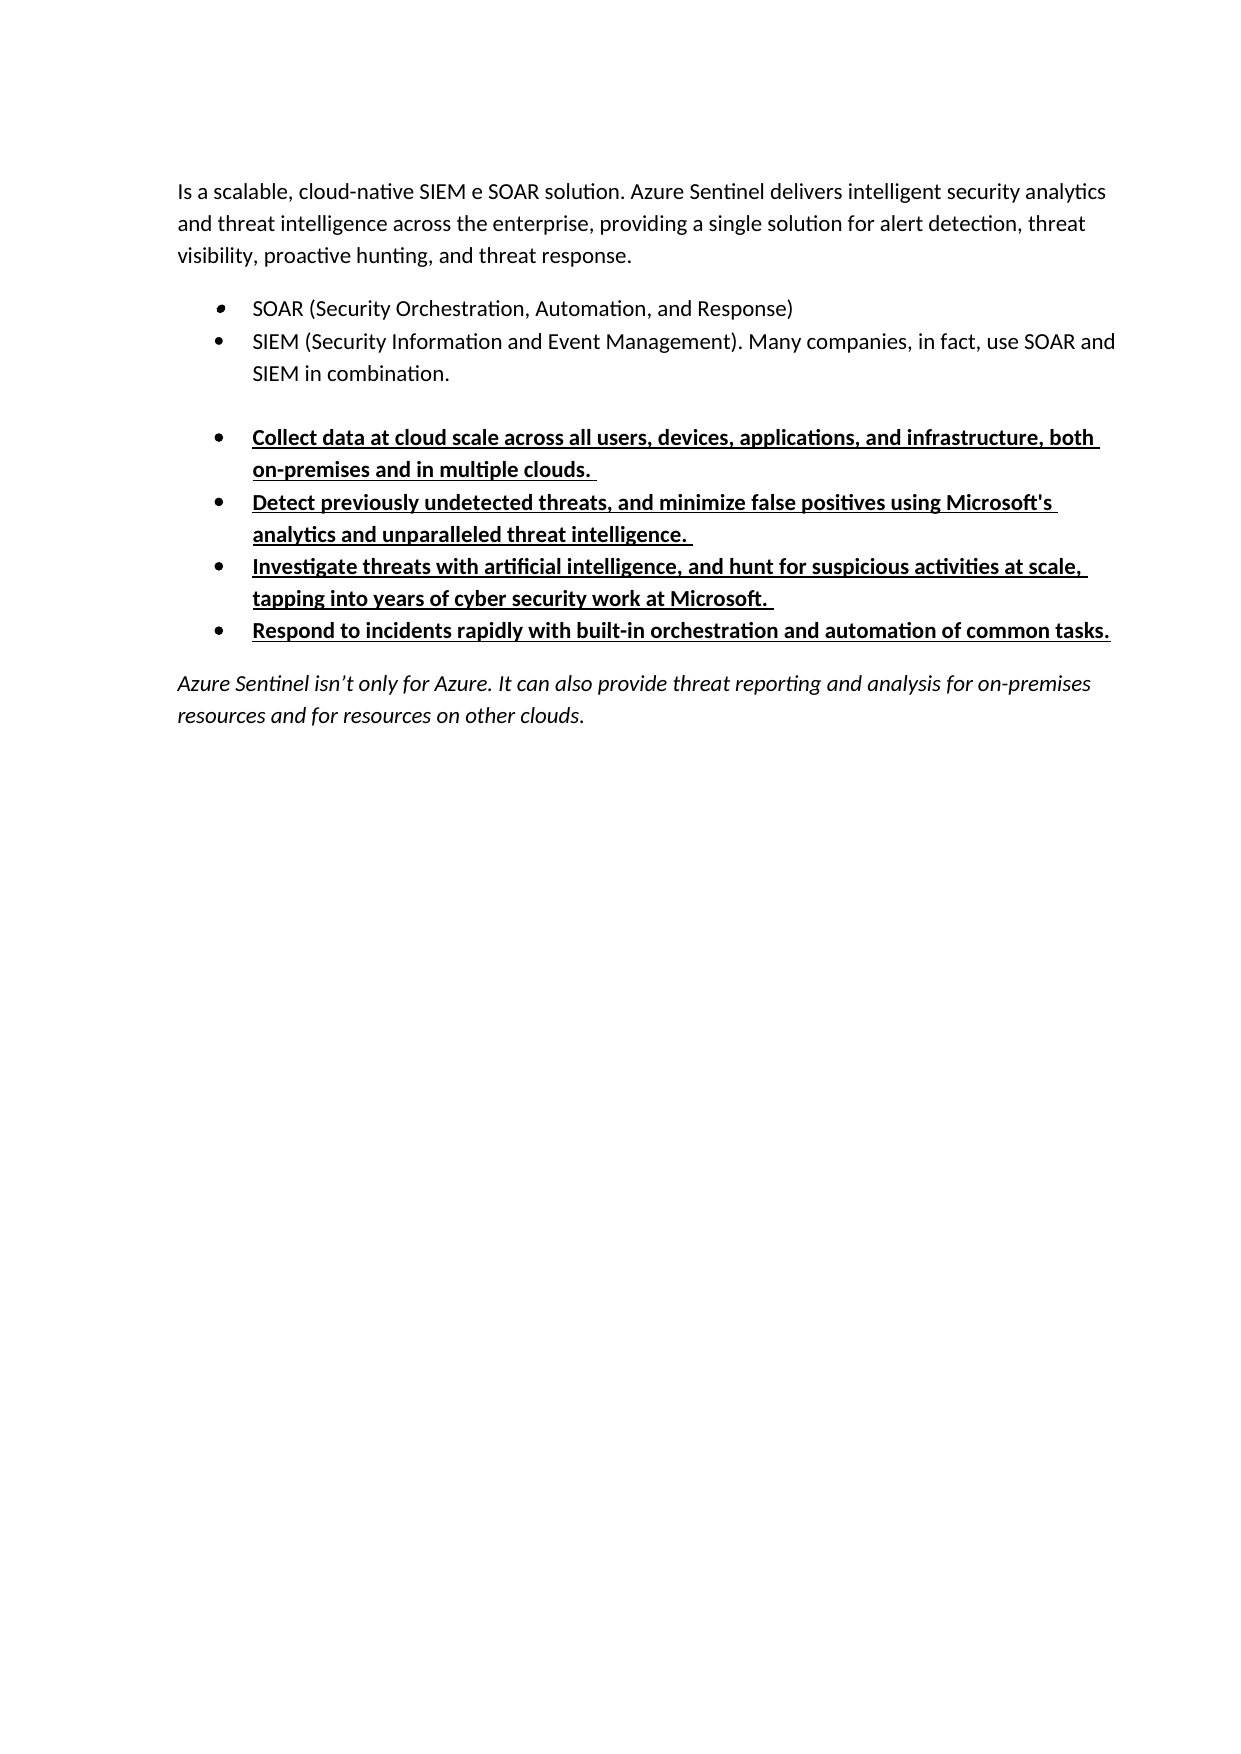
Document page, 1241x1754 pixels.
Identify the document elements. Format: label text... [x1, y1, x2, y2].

list SIEM (Security Information and Event Management). Many companies, in fact, use SOAR and SIEM in combination. [215, 327, 1122, 419]
list Detect previously undetected threats, and minimize false positives using Microsoft's analytics and unparalleled threat intelligence. [215, 488, 1122, 548]
list Investigate threats with artificial intelligence, and hunt for suspicious activities at scale, tapping into years of cyber security work at Microsoft. [215, 552, 1122, 612]
text Azure Sentinel isn’t only for Azure. It can also provide threat reporting and analysis for on-premises resources and for resources on other clouds. [177, 669, 1122, 730]
list SOAR (Security Orchestration, Automation, and Response) [215, 294, 1122, 323]
list Respond to incidents rapidly with built-in orchestration and automation of common tasks. [215, 616, 1122, 644]
list Collect data at cloud scale across all users, devices, applications, and infrastructure, both on-premises and in multiple clouds. [215, 423, 1122, 483]
text Is a scalable, cloud-native SIEM e SOAR solution. Azure Sentinel delivers intelligent security analytics and threat intelligence across the enterprise, providing a single solution for alert detection, threat visibility, proactive hunting, and threat response. [177, 177, 1122, 269]
